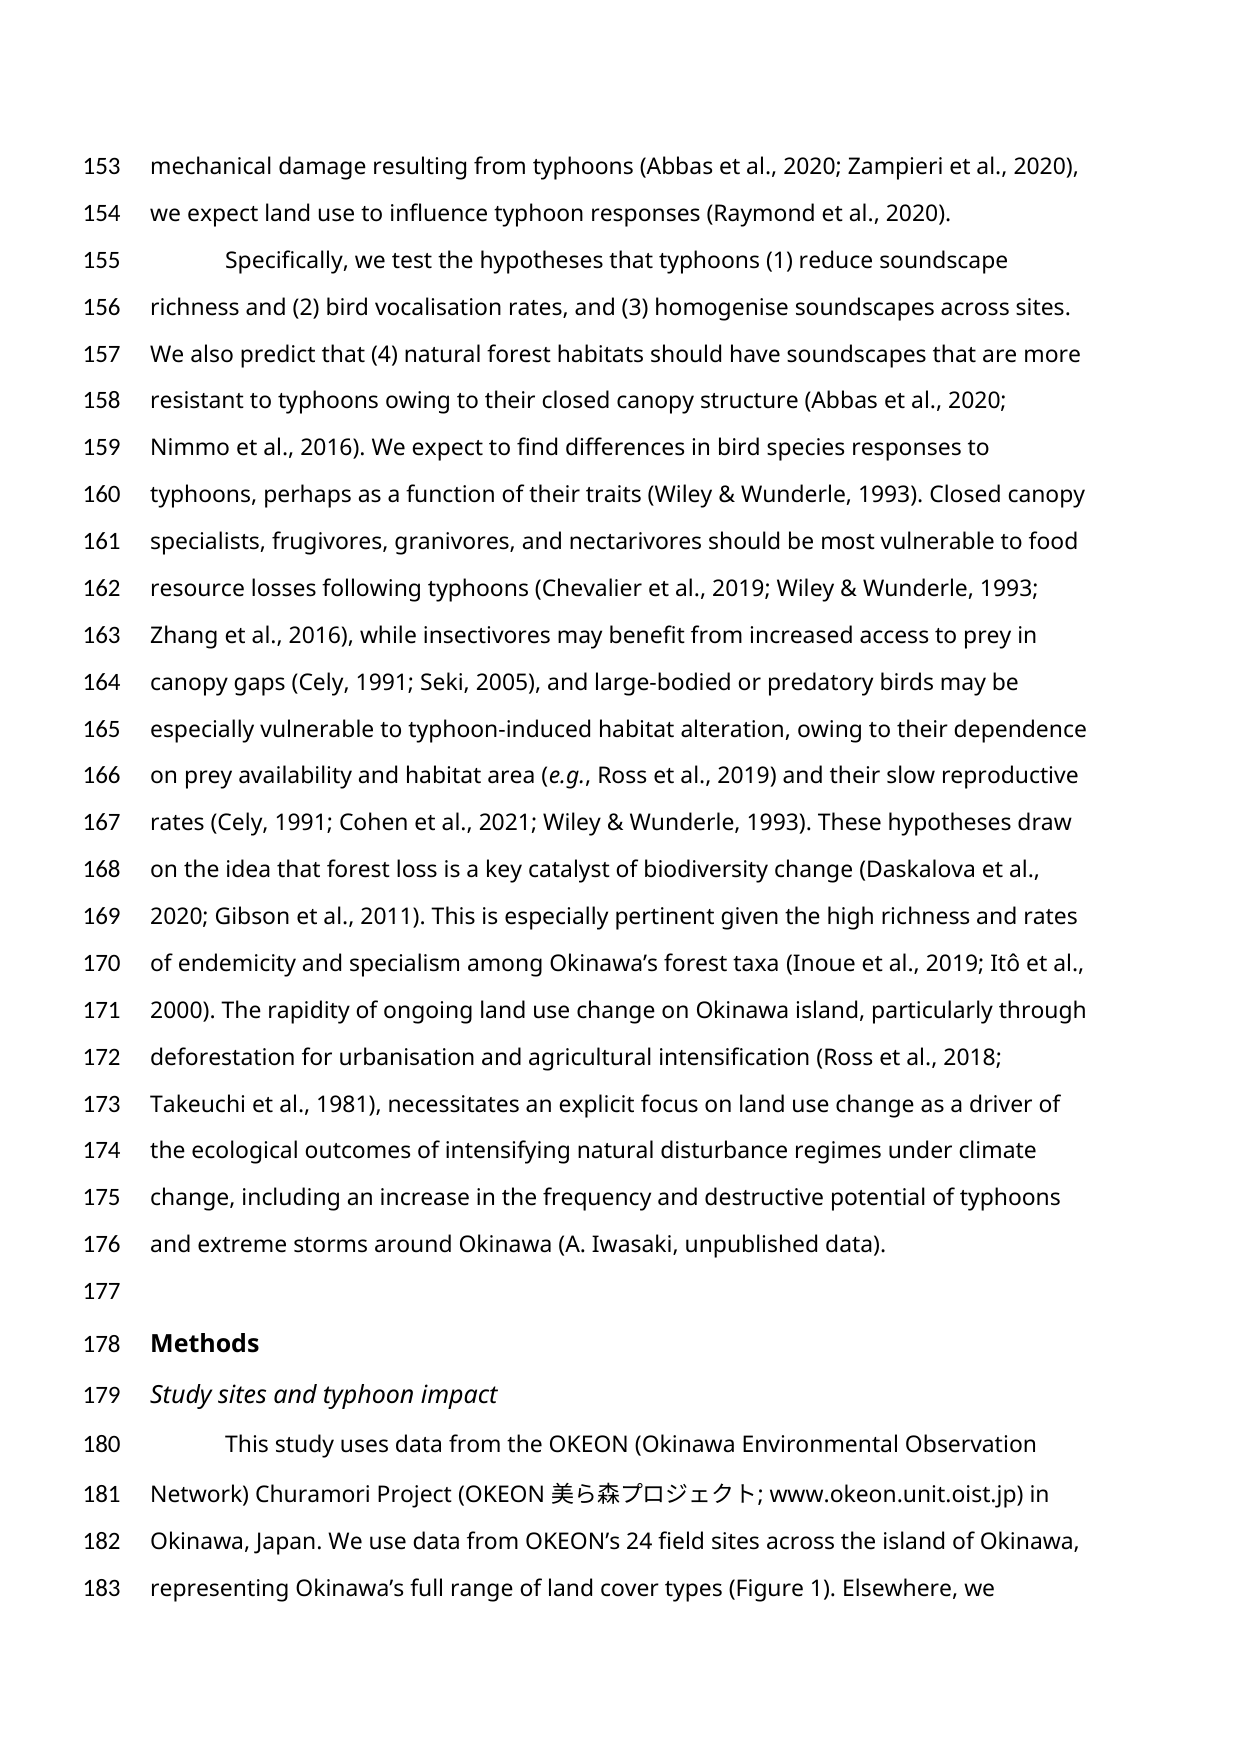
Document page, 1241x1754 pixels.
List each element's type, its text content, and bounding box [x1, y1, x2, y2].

text Specifically, we test the hypotheses that typhoons (1) reduce soundscape richness and (2) bird vocalisation rates, and (3) homogenise soundscapes across sites. We also predict that (4) natural forest habitats should have soundscapes that are more resistant to typhoons owing to their closed canopy structure (Abbas et al., 2020; Nimmo et al., 2016). We expect to find differences in bird species responses to typhoons, perhaps as a function of their traits (Wiley & Wunderle, 1993). Closed canopy specialists, frugivores, granivores, and nectarivores should be most vulnerable to food resource losses following typhoons (Chevalier et al., 2019; Wiley & Wunderle, 1993; Zhang et al., 2016), while insectivores may benefit from increased access to prey in canopy gaps (Cely, 1991; Seki, 2005), and large-bodied or predatory birds may be especially vulnerable to typhoon-induced habitat alteration, owing to their dependence on prey availability and habitat area (e.g., Ross et al., 2019) and their slow reproductive rates (Cely, 1991; Cohen et al., 2021; Wiley & Wunderle, 1993). These hypotheses draw on the idea that forest loss is a key catalyst of biodiversity change (Daskalova et al., 2020; Gibson et al., 2011). This is especially pertinent given the high richness and rates of endemicity and specialism among Okinawa’s forest taxa (Inoue et al., 2019; Itô et al., 2000). The rapidity of ongoing land use change on Okinawa island, particularly through deforestation for urbanisation and agricultural intensification (Ross et al., 2018; Takeuchi et al., 1981), necessitates an explicit focus on land use change as a driver of the ecological outcomes of intensifying natural disturbance regimes under climate change, including an increase in the frequency and destructive potential of typhoons and extreme storms around Okinawa (A. Iwasaki, unpublished data). [150, 244, 1090, 1259]
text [150, 1428, 1090, 1603]
text Study sites and typhoon impact [150, 1377, 1090, 1411]
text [150, 150, 1090, 228]
text Methods [150, 1326, 1090, 1360]
